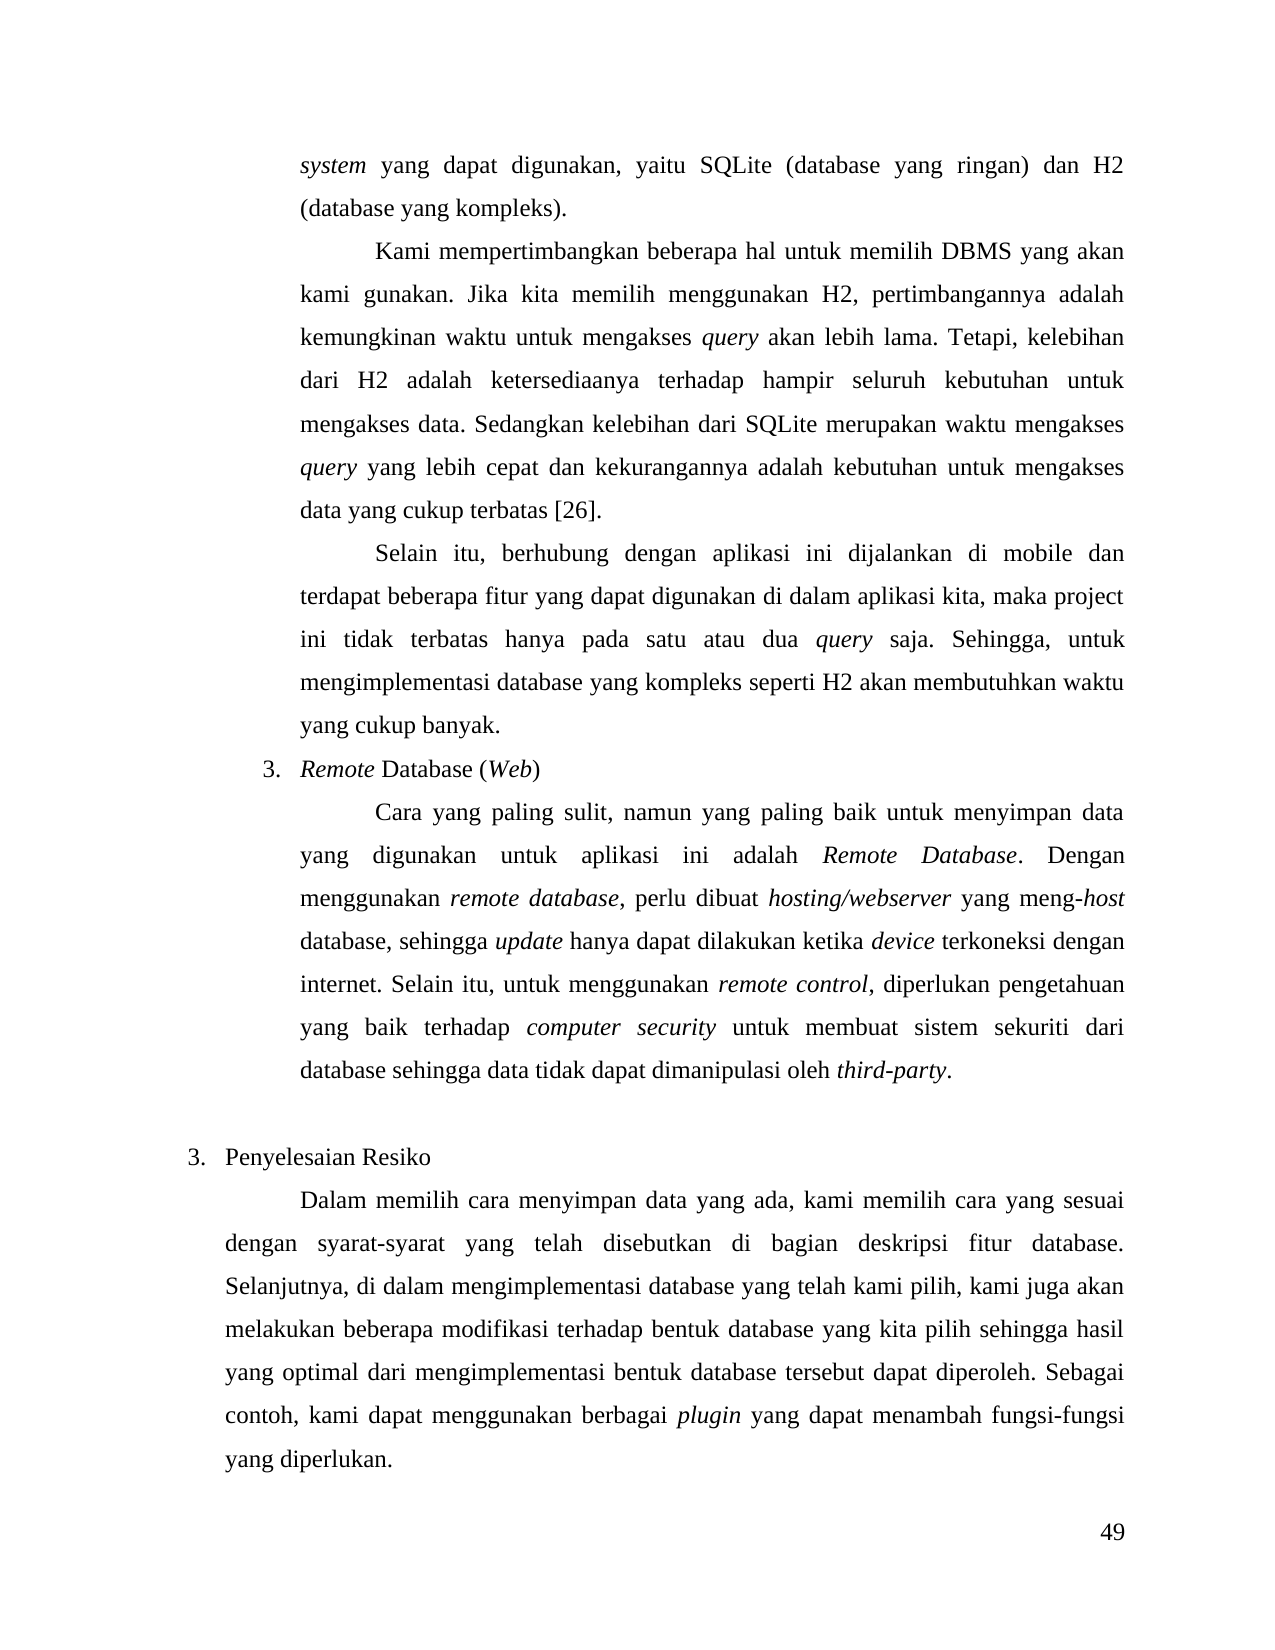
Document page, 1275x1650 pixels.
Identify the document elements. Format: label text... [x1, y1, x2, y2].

list Penyelesaian Resiko [187, 1142, 1125, 1171]
text Cara yang paling sulit, namun yang paling baik untuk menyimpan data yang digunakan untuk aplikasi ini adalah Remote Database. Dengan menggunakan remote database, perlu dibuat hosting/webserver yang meng-host database, sehingga update hanya dapat dilakukan ketika device terkoneksi dengan internet. Selain itu, untuk menggunakan remote control, diperlukan pengetahuan yang baik terhadap computer security untuk membuat sistem sekuriti dari database sehingga data tidak dapat dimanipulasi oleh third-party. [300, 797, 1125, 1084]
text Dalam memilih cara menyimpan data yang ada, kami memilih cara yang sesuai dengan syarat-syarat yang telah disebutkan di bagian deskripsi fitur database. Selanjutnya, di dalam mengimplementasi database yang telah kami pilih, kami juga akan melakukan beberapa modifikasi terhadap bentuk database yang kita pilih sehingga hasil yang optimal dari mengimplementasi bentuk database tersebut dapat diperoleh. Sebagai contoh, kami dapat menggunakan berbagai plugin yang dapat menambah fungsi-fungsi yang diperlukan. [225, 1185, 1125, 1472]
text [300, 150, 1125, 222]
text Selain itu, berhubung dengan aplikasi ini dijalankan di mobile dan terdapat beberapa fitur yang dapat digunakan di dalam aplikasi kita, maka project ini tidak terbatas hanya pada satu atau dua query saja. Sehingga, untuk mengimplementasi database yang kompleks seperti H2 akan membutuhkan waktu yang cukup banyak. [300, 538, 1125, 739]
text Kami mempertimbangkan beberapa hal untuk memilih DBMS yang akan kami gunakan. Jika kita memilih menggunakan H2, pertimbangannya adalah kemungkinan waktu untuk mengakses query akan lebih lama. Tetapi, kelebihan dari H2 adalah ketersediaanya terhadap hampir seluruh kebutuhan untuk mengakses data. Sedangkan kelebihan dari SQLite merupakan waktu mengakses query yang lebih cepat dan kekurangannya adalah kebutuhan untuk mengakses data yang cukup terbatas [26]. [300, 236, 1125, 524]
list Remote Database (Web) [262, 754, 1125, 782]
